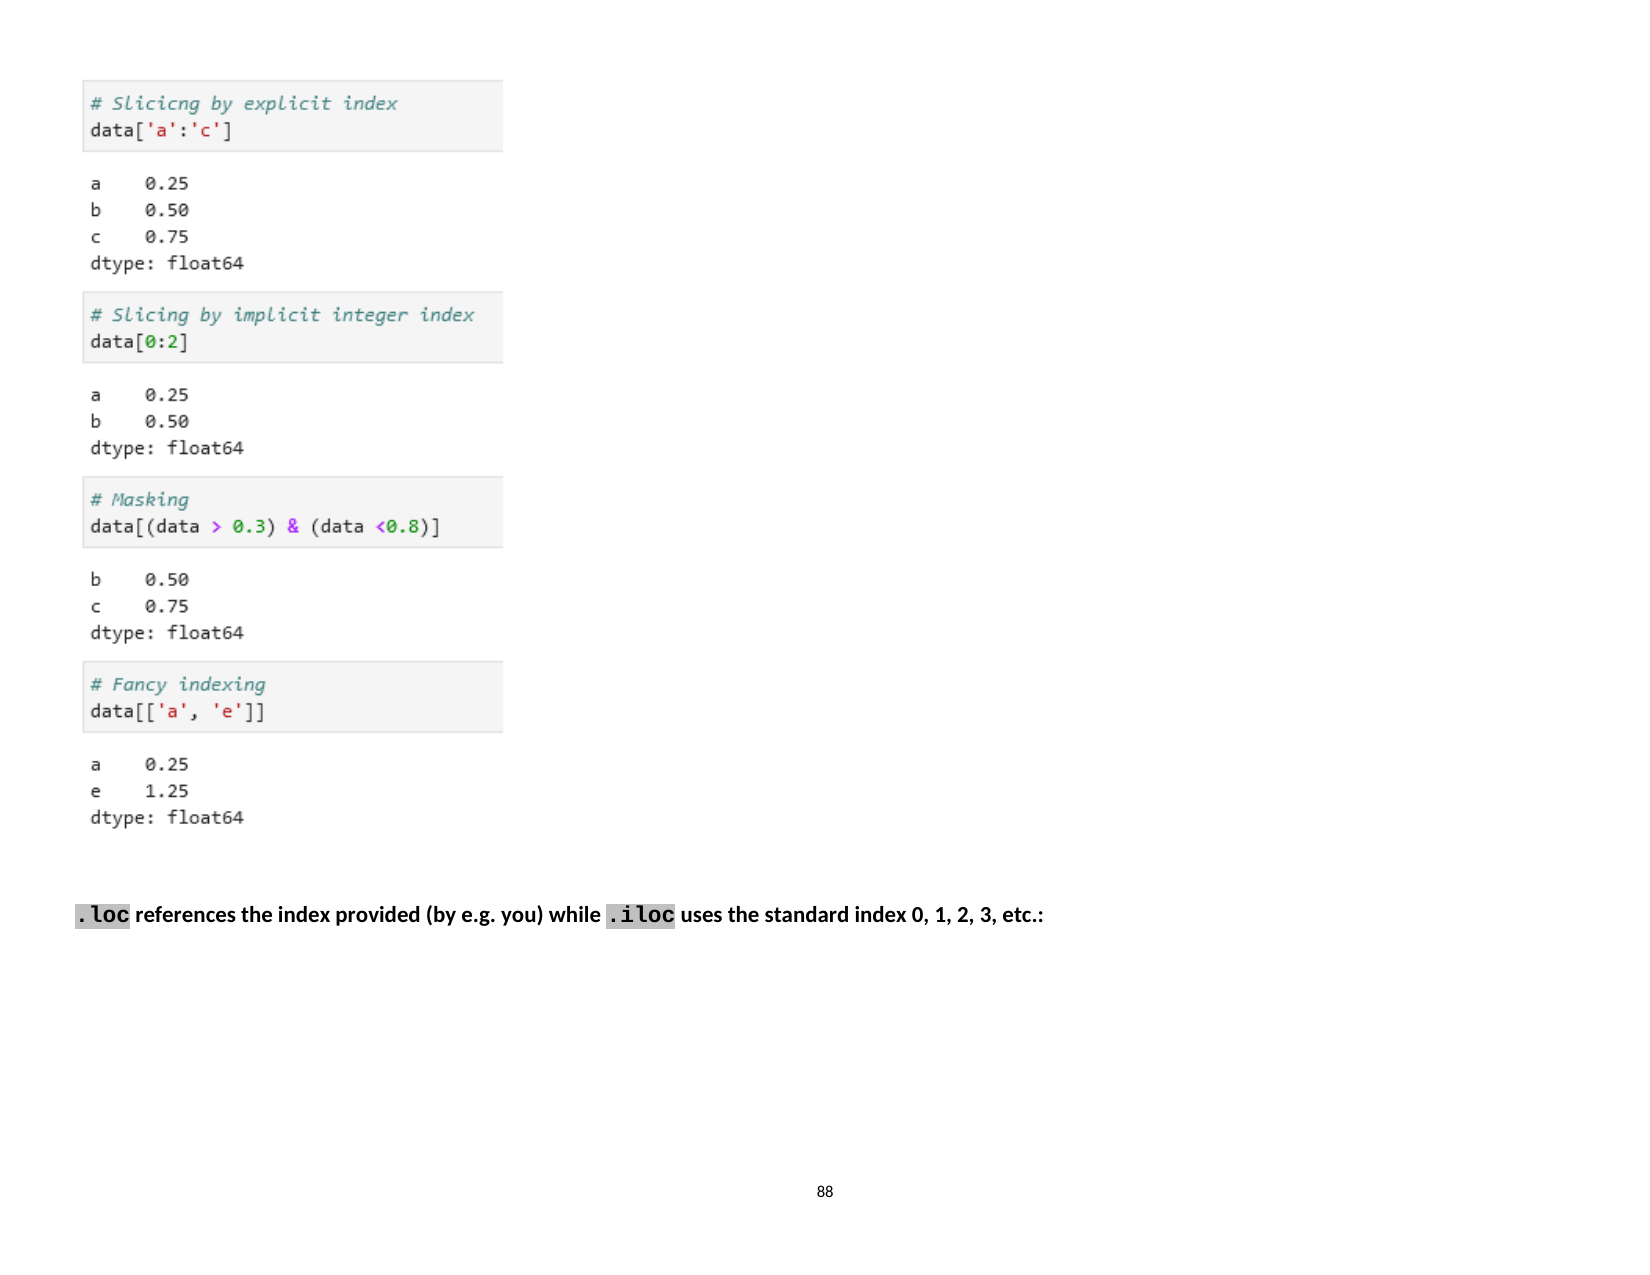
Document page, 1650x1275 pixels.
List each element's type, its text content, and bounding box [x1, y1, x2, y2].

text .loc references the index provided (by e.g. you) while .iloc uses the standard index 0, 1, 2, 3, etc.: [75, 900, 1575, 929]
picture [75, 75, 504, 835]
